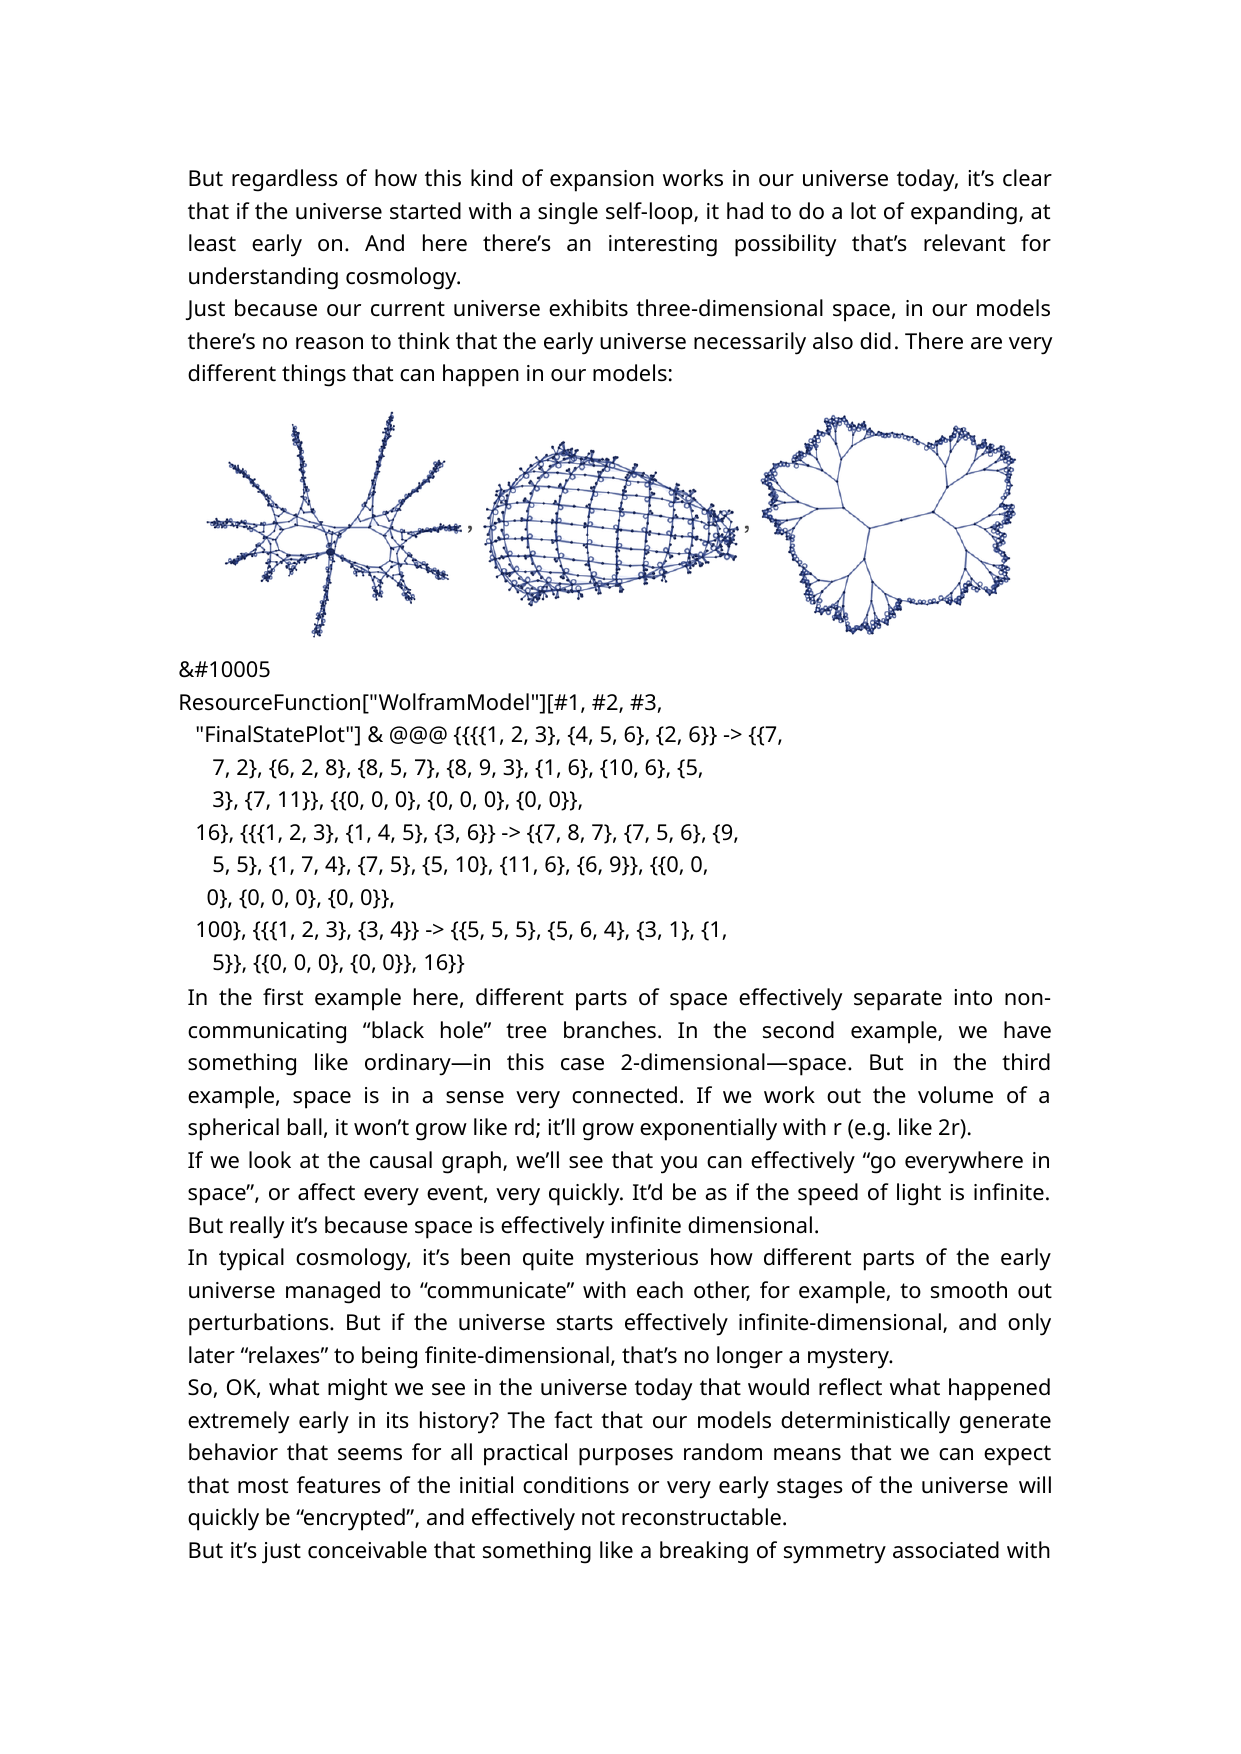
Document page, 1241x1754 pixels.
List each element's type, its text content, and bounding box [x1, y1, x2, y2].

text Just because our current universe exhibits three-dimensional space, in our models there’s no reason to think that the early universe necessarily also did. There are very different things that can happen in our models: [187, 292, 1053, 389]
table_header &#10005 ResourceFunction["WolframModel"][#1, #2, #3, "FinalStatePlot"] & @@@ {{{{1, 2, 3}, {4, 5, 6}, {2, 6}} -> {{7, 7, 2}, {6, 2, 8}, {8, 5, 7}, {8, 9, 3}, {1, 6}, {10, 6}, {5, 3}, {7, 11}}, {{0, 0, 0}, {0, 0, 0}, {0, 0}}, 16}, {{{1, 2, 3}, {1, 4, 5}, {3, 6}} -> {{7, 8, 7}, {7, 5, 6}, {9, 5, 5}, {1, 7, 4}, {7, 5}, {5, 10}, {11, 6}, {6, 9}}, {{0, 0, 0}, {0, 0, 0}, {0, 0}}, 100}, {{{1, 2, 3}, {3, 4}} -> {{5, 5, 5}, {5, 6, 4}, {3, 1}, {1, 5}}, {{0, 0, 0}, {0, 0}}, 16}} [172, 390, 1044, 981]
text But regardless of how this kind of expansion works in our universe today, it’s clear that if the universe started with a single self-loop, it had to do a lot of expanding, at least early on. And here there’s an interesting possibility that’s relevant for understanding cosmology. [187, 162, 1053, 292]
text So, OK, what might we see in the universe today that would reflect what happened extremely early in its history? The fact that our models deterministically generate behavior that seems for all practical purposes random means that we can expect that most features of the initial conditions or very early stages of the universe will quickly be “encrypted”, and effectively not reconstructable. [187, 1371, 1053, 1533]
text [187, 1533, 1053, 1566]
text In the first example here, different parts of space effectively separate into non-communicating “black hole” tree branches. In the second example, we have something like ordinary—in this case 2-dimensional—space. But in the third example, space is in a sense very connected. If we work out the volume of a spherical ball, it won’t grow like rd; it’ll grow exponentially with r (e.g. like 2r). [187, 981, 1053, 1143]
text In typical cosmology, it’s been quite mysterious how different parts of the early universe managed to “communicate” with each other, for example, to smooth out perturbations. But if the universe starts effectively infinite-dimensional, and only later “relaxes” to being finite-dimensional, that’s no longer a mystery. [187, 1241, 1053, 1371]
text If we look at the causal graph, we’ll see that you can effectively “go everywhere in space”, or affect every event, very quickly. It’d be as if the speed of light is infinite. But really it’s because space is effectively infinite dimensional. [187, 1143, 1053, 1241]
picture [178, 392, 1032, 644]
